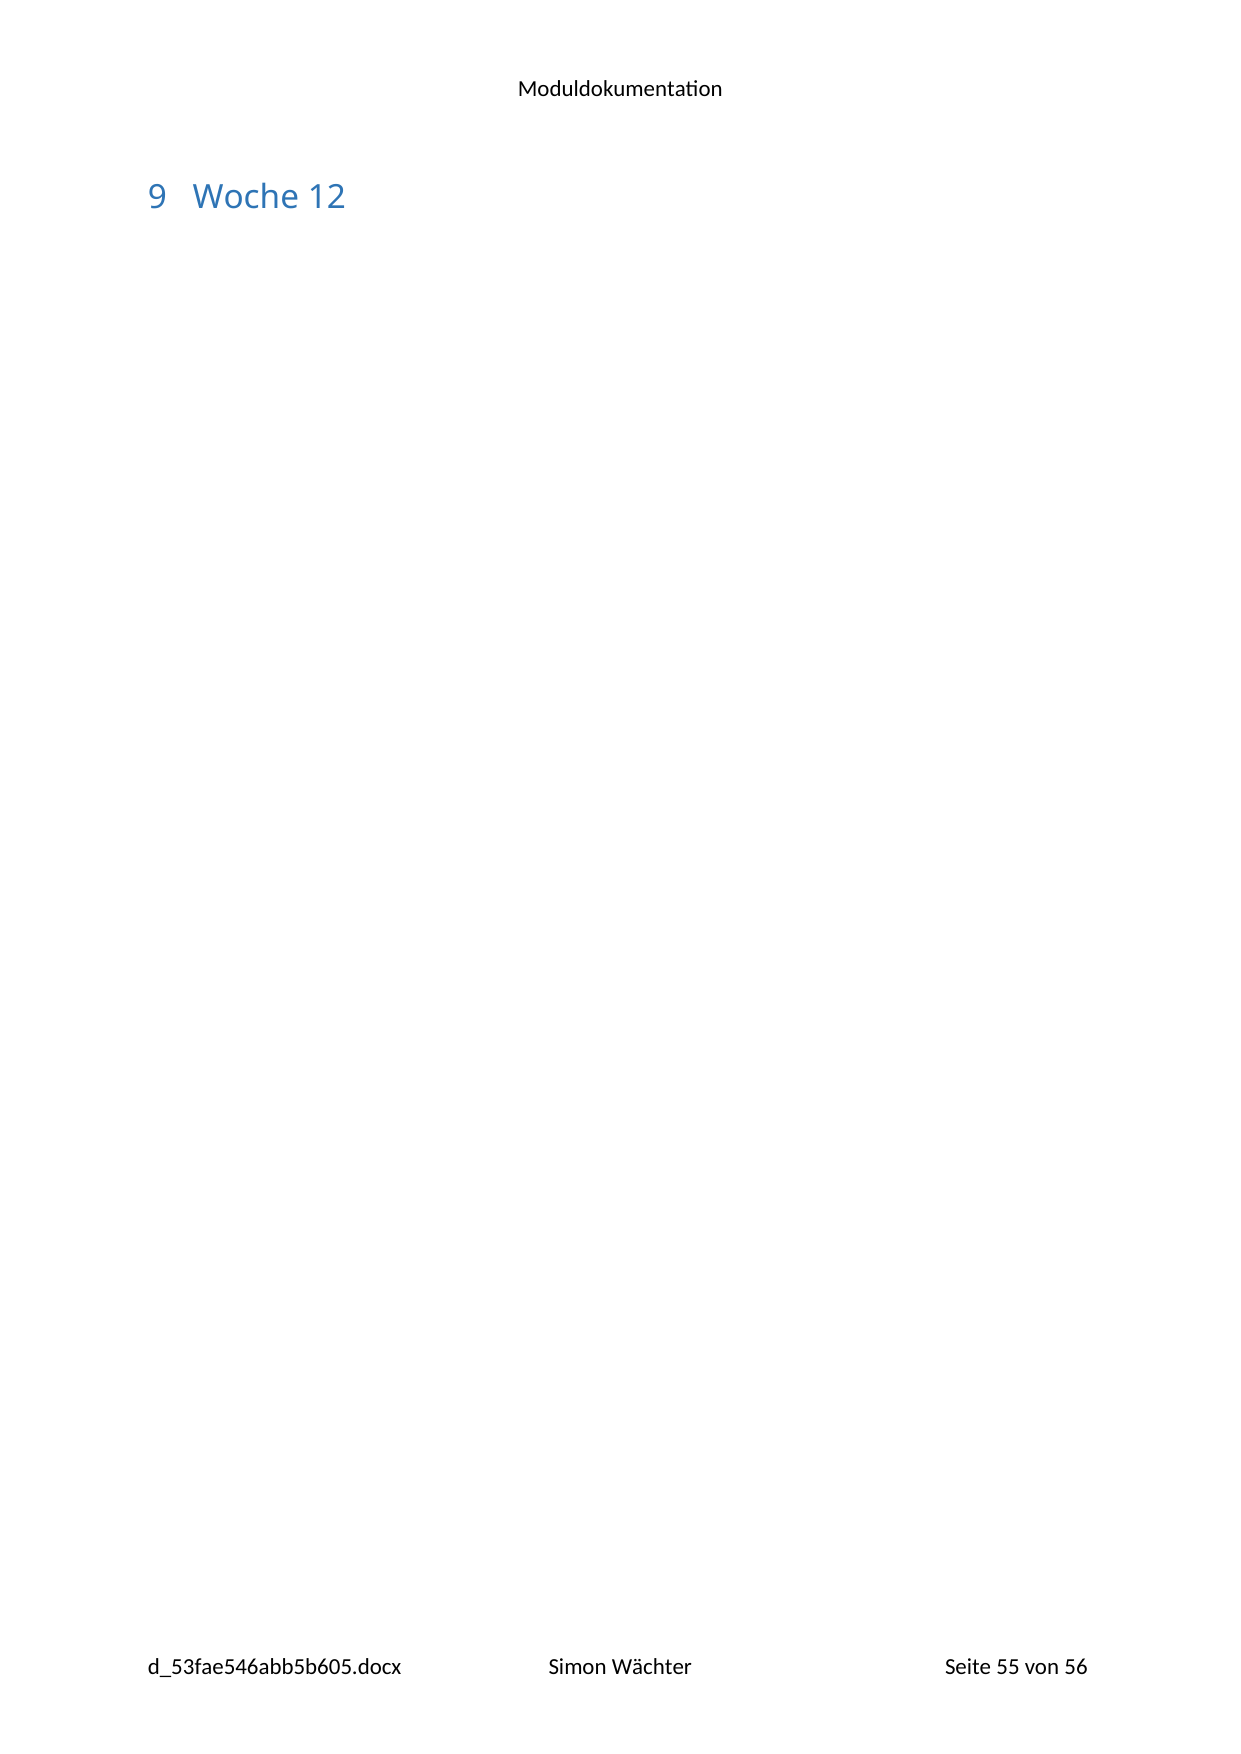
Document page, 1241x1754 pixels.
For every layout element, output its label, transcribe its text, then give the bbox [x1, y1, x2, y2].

subtitle Woche 12 [148, 173, 1093, 218]
